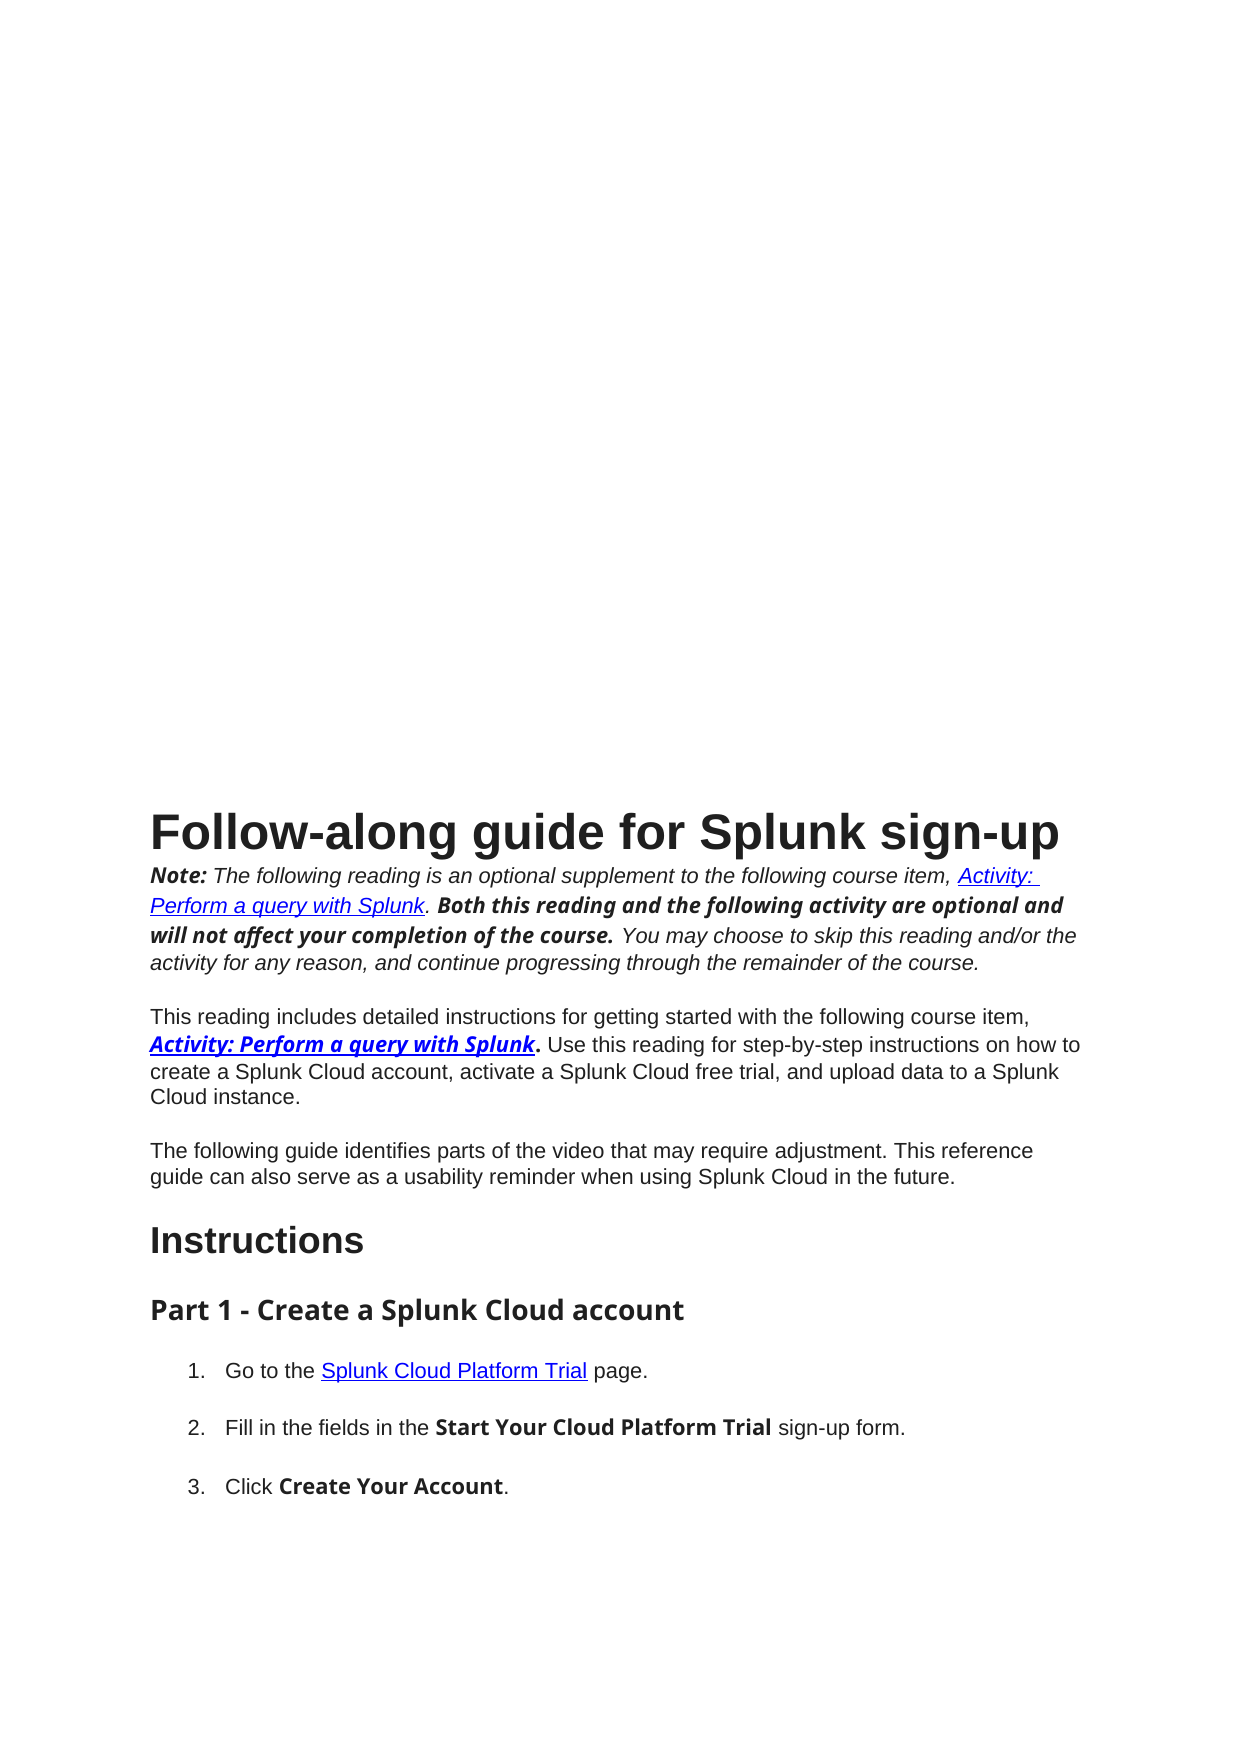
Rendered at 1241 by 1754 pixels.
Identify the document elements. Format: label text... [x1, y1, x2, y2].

list Go to the Splunk Cloud Platform Trial page. [187, 1358, 1090, 1383]
subtitle Follow-along guide for Splunk sign-up [150, 802, 1090, 860]
text The following guide identifies parts of the video that may require adjustment. This reference guide can also serve as a usability reminder when using Splunk Cloud in the future. [150, 1138, 1090, 1189]
text Note: The following reading is an optional supplement to the following course item, Activity: Perform a query with Splunk. Both this reading and the following activity are optional and will not affect your completion of the course. You may choose to skip this reading and/or the activity for any reason, and continue progressing through the remainder of the course. [150, 860, 1090, 974]
list Click Create Your Account. [187, 1471, 1090, 1501]
subtitle Part 1 - Create a Splunk Cloud account [150, 1290, 1090, 1328]
list Fill in the fields in the Start Your Cloud Platform Trial sign-up form. [187, 1412, 1090, 1442]
subtitle Instructions [150, 1218, 1090, 1261]
text This reading includes detailed instructions for getting started with the following course item, Activity: Perform a query with Splunk. Use this reading for step-by-step instructions on how to create a Splunk Cloud account, activate a Splunk Cloud free trial, and upload data to a Splunk Cloud instance. [150, 1004, 1090, 1109]
